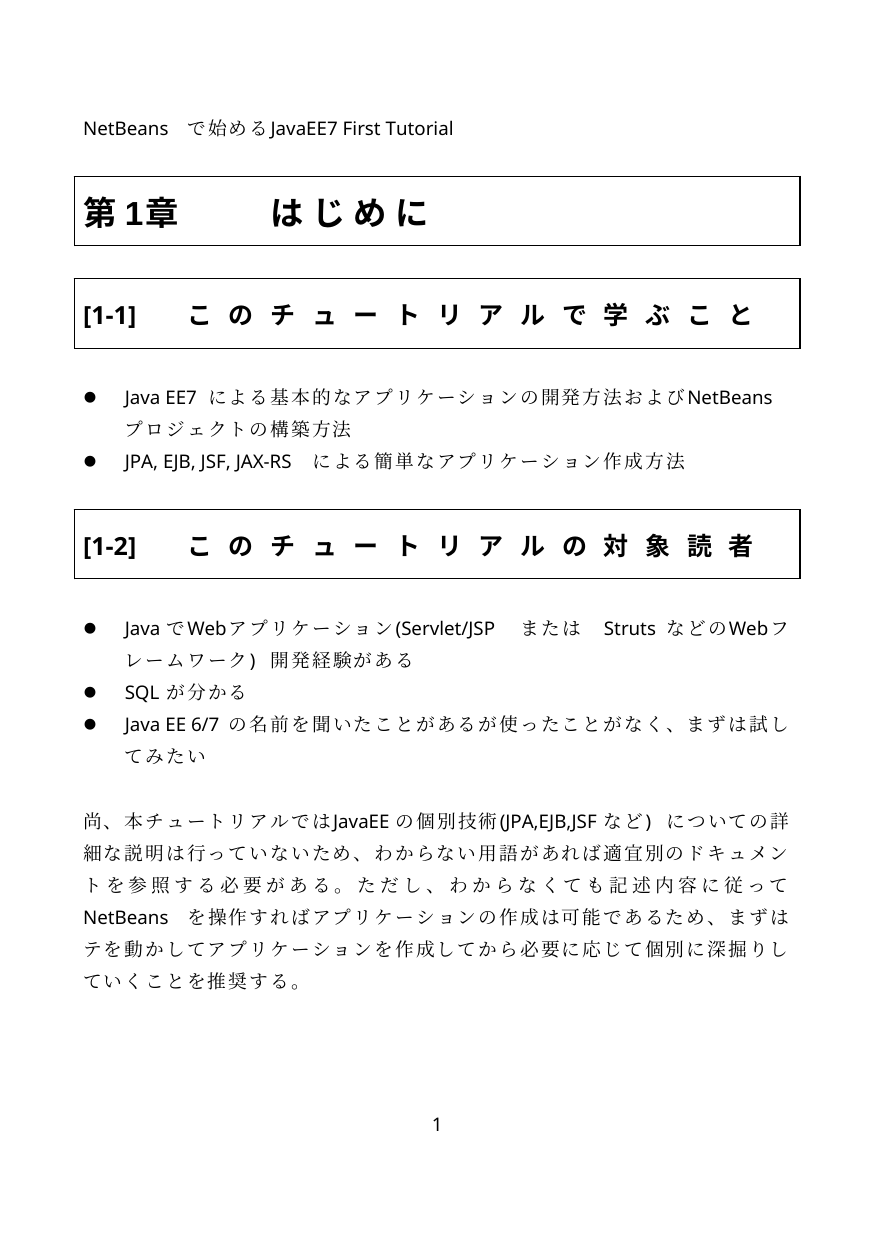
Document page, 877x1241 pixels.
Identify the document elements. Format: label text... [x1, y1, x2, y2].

subtitle このチュートリアルで学ぶこと [75, 279, 799, 348]
list SQLが分かる [83, 676, 791, 708]
list Java EE7による基本的なアプリケーションの開発方法およびNetBeansプロジェクトの構築方法 [83, 381, 791, 445]
list JPA, EJB, JSF, JAX-RSによる簡単なアプリケーション作成方法 [83, 445, 791, 477]
subtitle このチュートリアルの対象読者 [75, 510, 799, 578]
subtitle はじめに [75, 177, 799, 245]
text NetBeansで始めるJavaEE7 First Tutorial [83, 112, 791, 144]
text 尚、本チュートリアルではJavaEEの個別技術(JPA,EJB,JSFなど)についての詳細な説明は行っていないため、わからない用語があれば適宜別のドキュメントを参照する必要がある。ただし、わからなくても記述内容に従ってNetBeansを操作すればアプリケーションの作成は可能であるため、まずはテを動かしてアプリケーションを作成してから必要に応じて個別に深掘りしていくことを推奨する。 [83, 804, 791, 997]
list JavaでWebアプリケーション(Servlet/JSP または StrutsなどのWebフレームワーク)開発経験がある [83, 612, 791, 676]
list Java EE 6/7の名前を聞いたことがあるが使ったことがなく、まずは試してみたい [83, 708, 791, 772]
